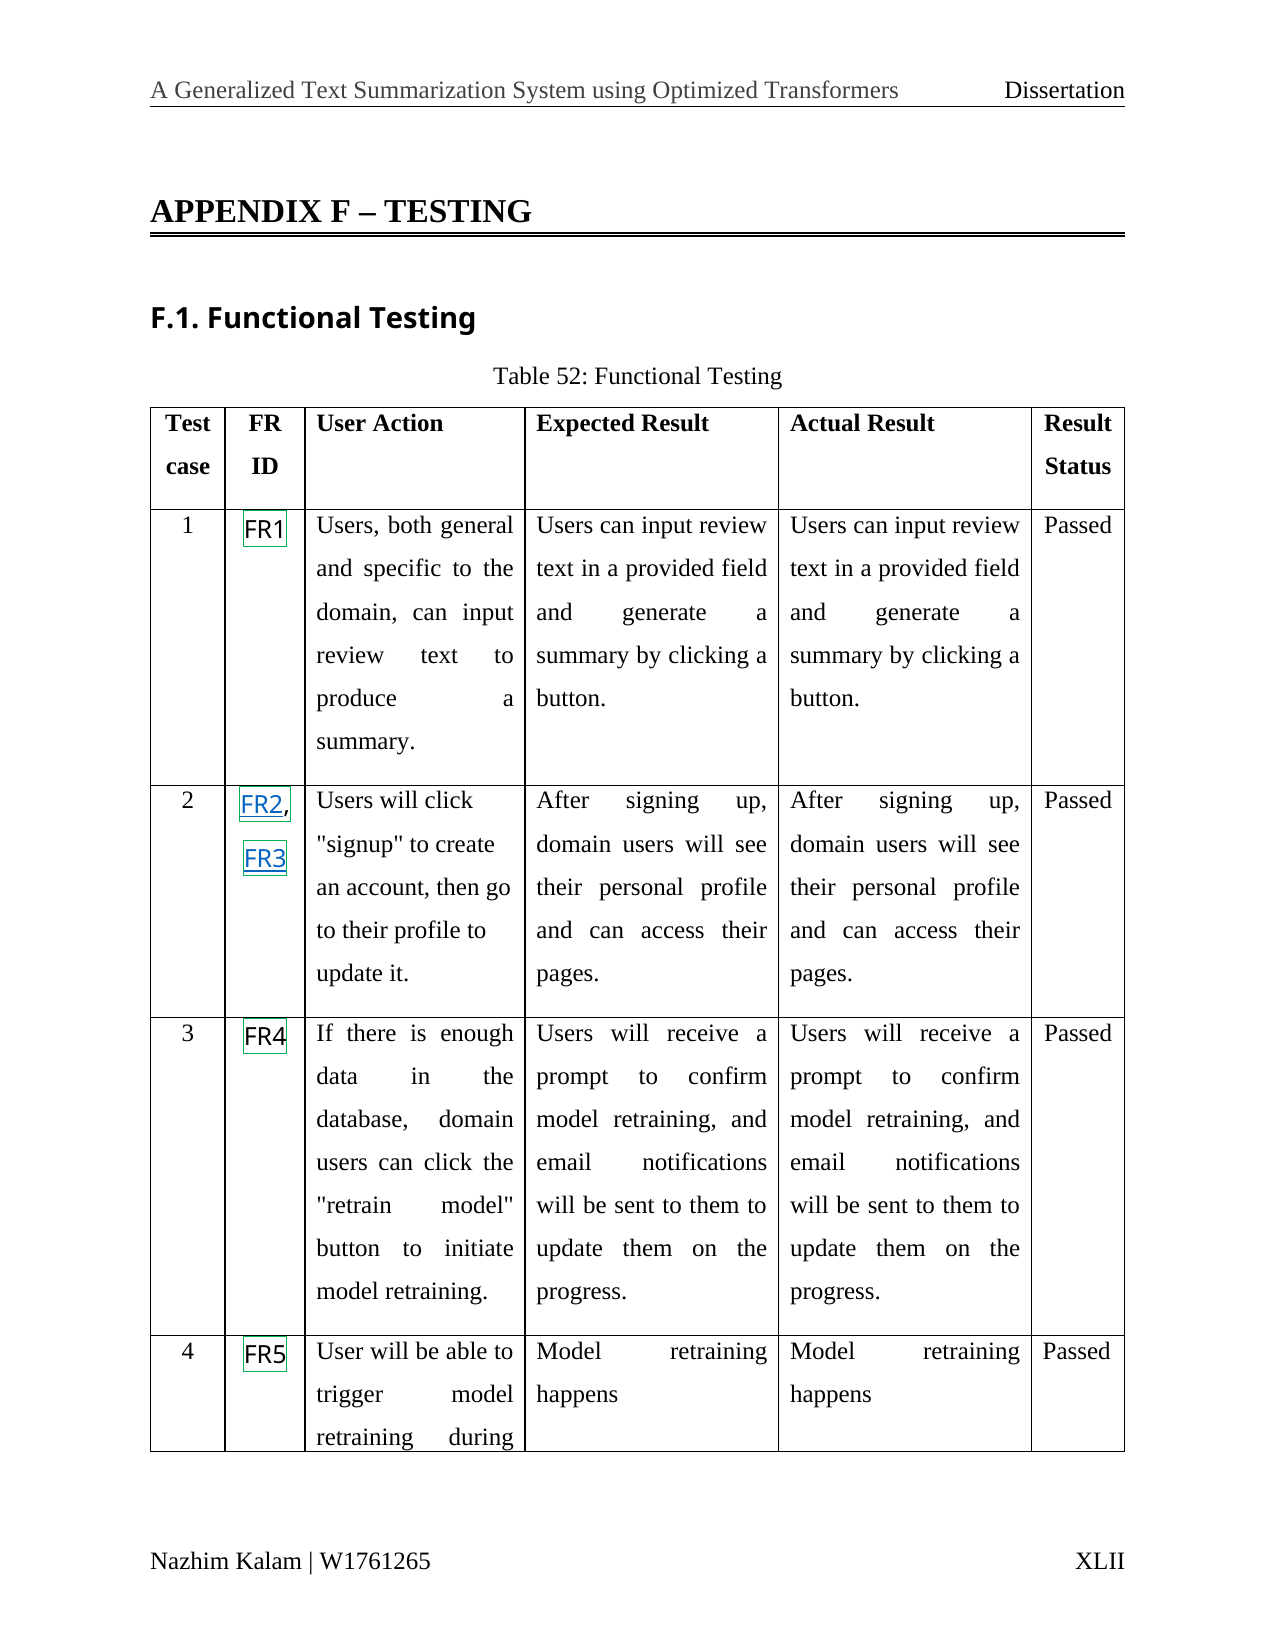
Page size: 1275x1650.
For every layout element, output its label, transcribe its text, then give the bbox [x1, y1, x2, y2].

table_cell FR2, FR3 [226, 786, 304, 1017]
table_cell If there is enough data in the database, domain users can click the "retrain model" button to initiate model retraining. [306, 1018, 524, 1335]
table_header Expected Result [526, 408, 778, 509]
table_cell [526, 1336, 778, 1451]
table_cell Passed [1032, 510, 1124, 784]
table_cell After signing up, domain users will see their personal profile and can access their pages. [526, 786, 778, 1017]
table_cell Users, both general and specific to the domain, can input review text to produce a summary. [306, 510, 524, 784]
table_cell 2 [151, 786, 224, 1017]
table_cell After signing up, domain users will see their personal profile and can access their pages. [779, 786, 1031, 1017]
table_cell FR5 [226, 1336, 304, 1451]
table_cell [779, 1336, 1031, 1451]
table_cell Users will receive a prompt to confirm model retraining, and email notifications will be sent to them to update them on the progress. [779, 1018, 1031, 1335]
table_cell Users can input review text in a provided field and generate a summary by clicking a button. [779, 510, 1031, 784]
table_cell Users will receive a prompt to confirm model retraining, and email notifications will be sent to them to update them on the progress. [526, 1018, 778, 1335]
table_cell Passed [1032, 1336, 1124, 1451]
subtitle F.1. Functional Testing [150, 298, 1125, 337]
table_cell Users can input review text in a provided field and generate a summary by clicking a button. [526, 510, 778, 784]
table_header User Action [306, 408, 524, 509]
subtitle APPENDIX F – TESTING [150, 192, 1125, 232]
table_header FR ID [226, 408, 304, 509]
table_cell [306, 1336, 524, 1451]
table_cell FR4 [226, 1018, 304, 1335]
table_cell 4 [151, 1336, 224, 1451]
table_header Actual Result [779, 408, 1031, 509]
table_cell Passed [1032, 1018, 1124, 1335]
table_header Test case [151, 408, 224, 509]
table_cell FR1 [226, 510, 304, 784]
table_cell Users will click "signup" to create an account, then go to their profile to update it. [306, 786, 524, 1017]
table_header Result Status [1032, 408, 1124, 509]
table_cell 1 [151, 510, 224, 784]
table_cell Passed [1032, 786, 1124, 1017]
table_cell 3 [151, 1018, 224, 1335]
